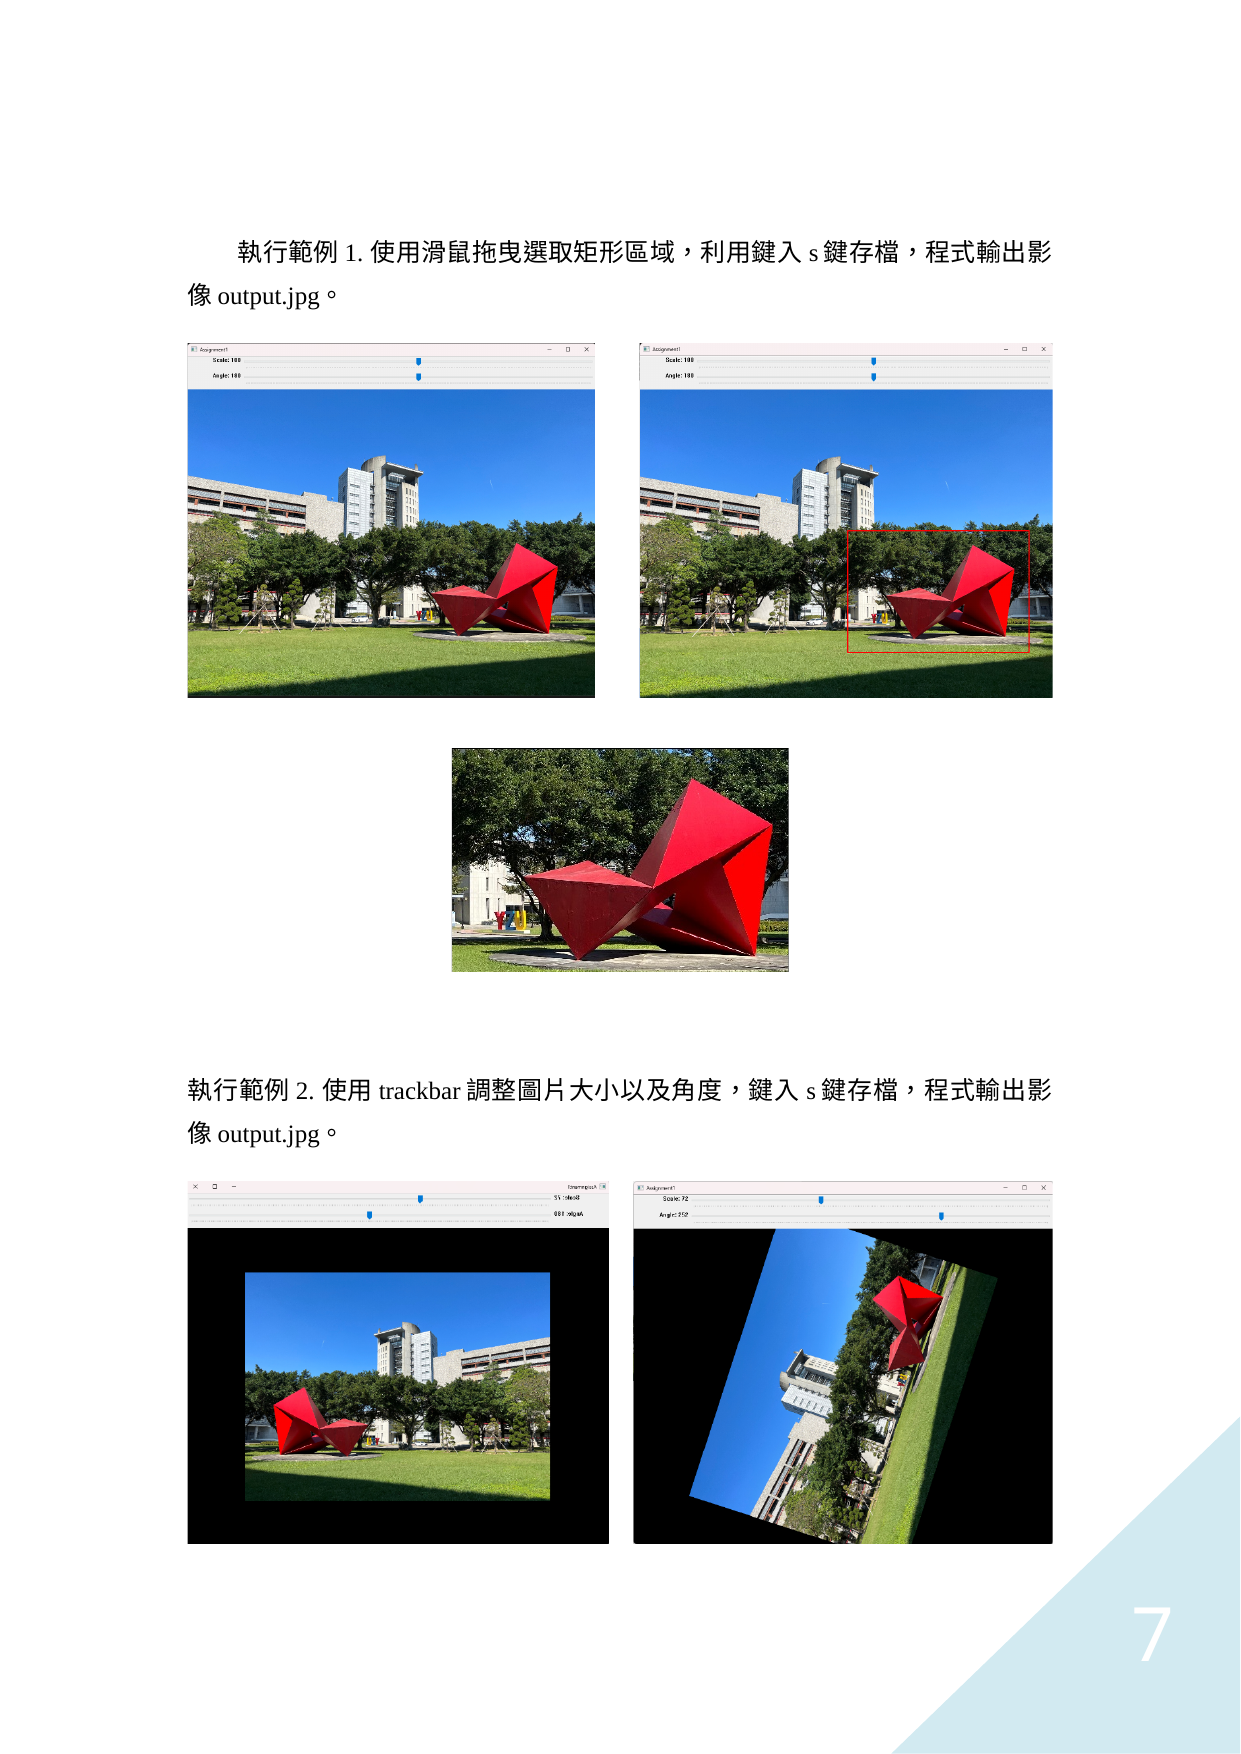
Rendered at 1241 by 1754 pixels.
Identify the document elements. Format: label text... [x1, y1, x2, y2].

picture [187, 343, 595, 698]
text 執行範例1. 使用滑鼠拖曳選取矩形區域，利用鍵入s鍵存檔，程式輸出影像output.jpg。 [187, 232, 1053, 313]
picture [639, 343, 1053, 698]
text 執行範例2. 使用trackbar調整圖片大小以及角度，鍵入s鍵存檔，程式輸出影像output.jpg。 [187, 1070, 1053, 1151]
picture [451, 748, 789, 972]
picture [187, 1181, 609, 1544]
picture [633, 1181, 1053, 1544]
